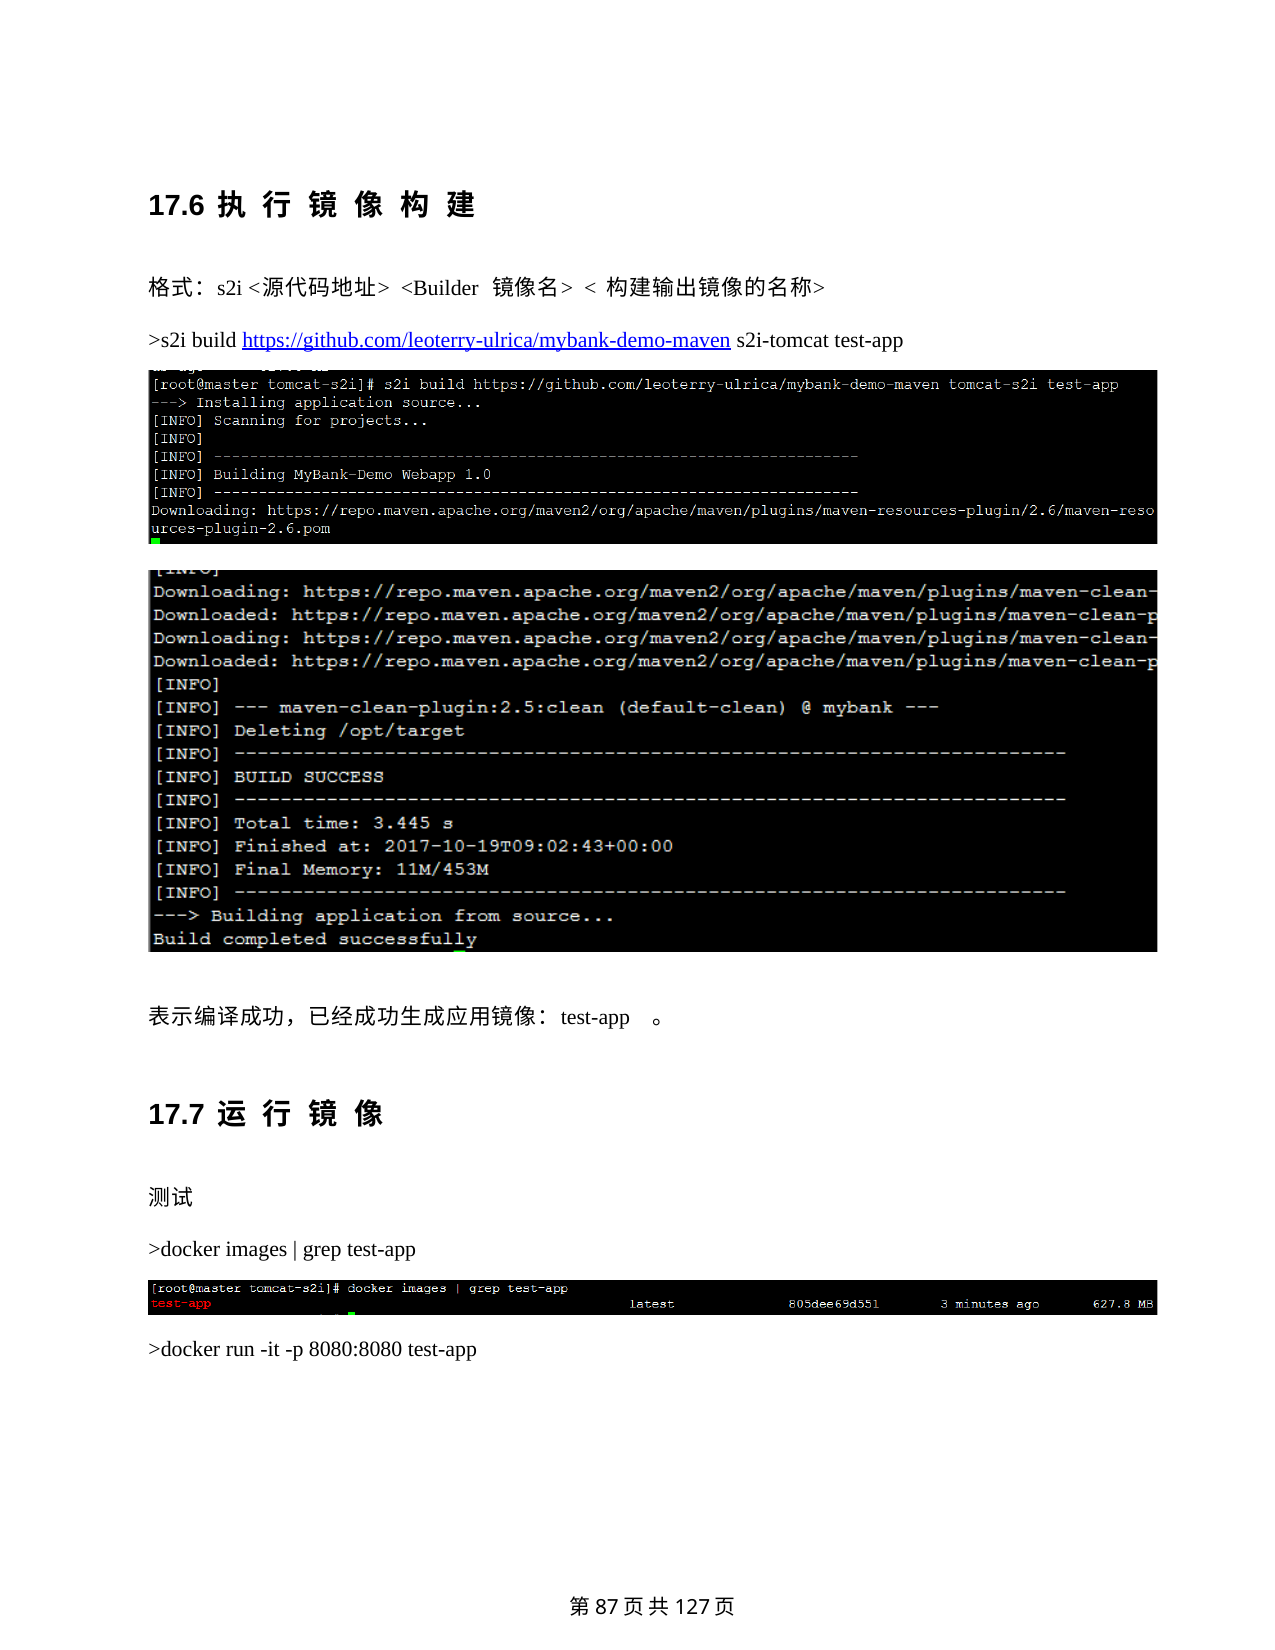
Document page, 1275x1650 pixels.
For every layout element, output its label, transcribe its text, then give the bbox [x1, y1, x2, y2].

text >docker images | grep test-app [148, 1230, 1156, 1267]
subtitle 执行镜像构建 [148, 165, 1156, 240]
text 格式：s2i <源代码地址> <Builder镜像名> <构建输出镜像的名称> [148, 267, 1156, 305]
text 测试 [148, 1177, 1156, 1214]
picture [148, 1280, 1158, 1315]
subtitle 运行镜像 [148, 1074, 1156, 1149]
text 表示编译成功，已经成功生成应用镜像：test-app。 [148, 996, 1156, 1033]
picture [148, 370, 1158, 544]
text >s2i build https://github.com/leoterry-ulrica/mybank-demo-maven s2i-tomcat test-app [148, 321, 1156, 358]
text >docker run -it -p 8080:8080 test-app [148, 1330, 1156, 1368]
picture [148, 570, 1158, 952]
